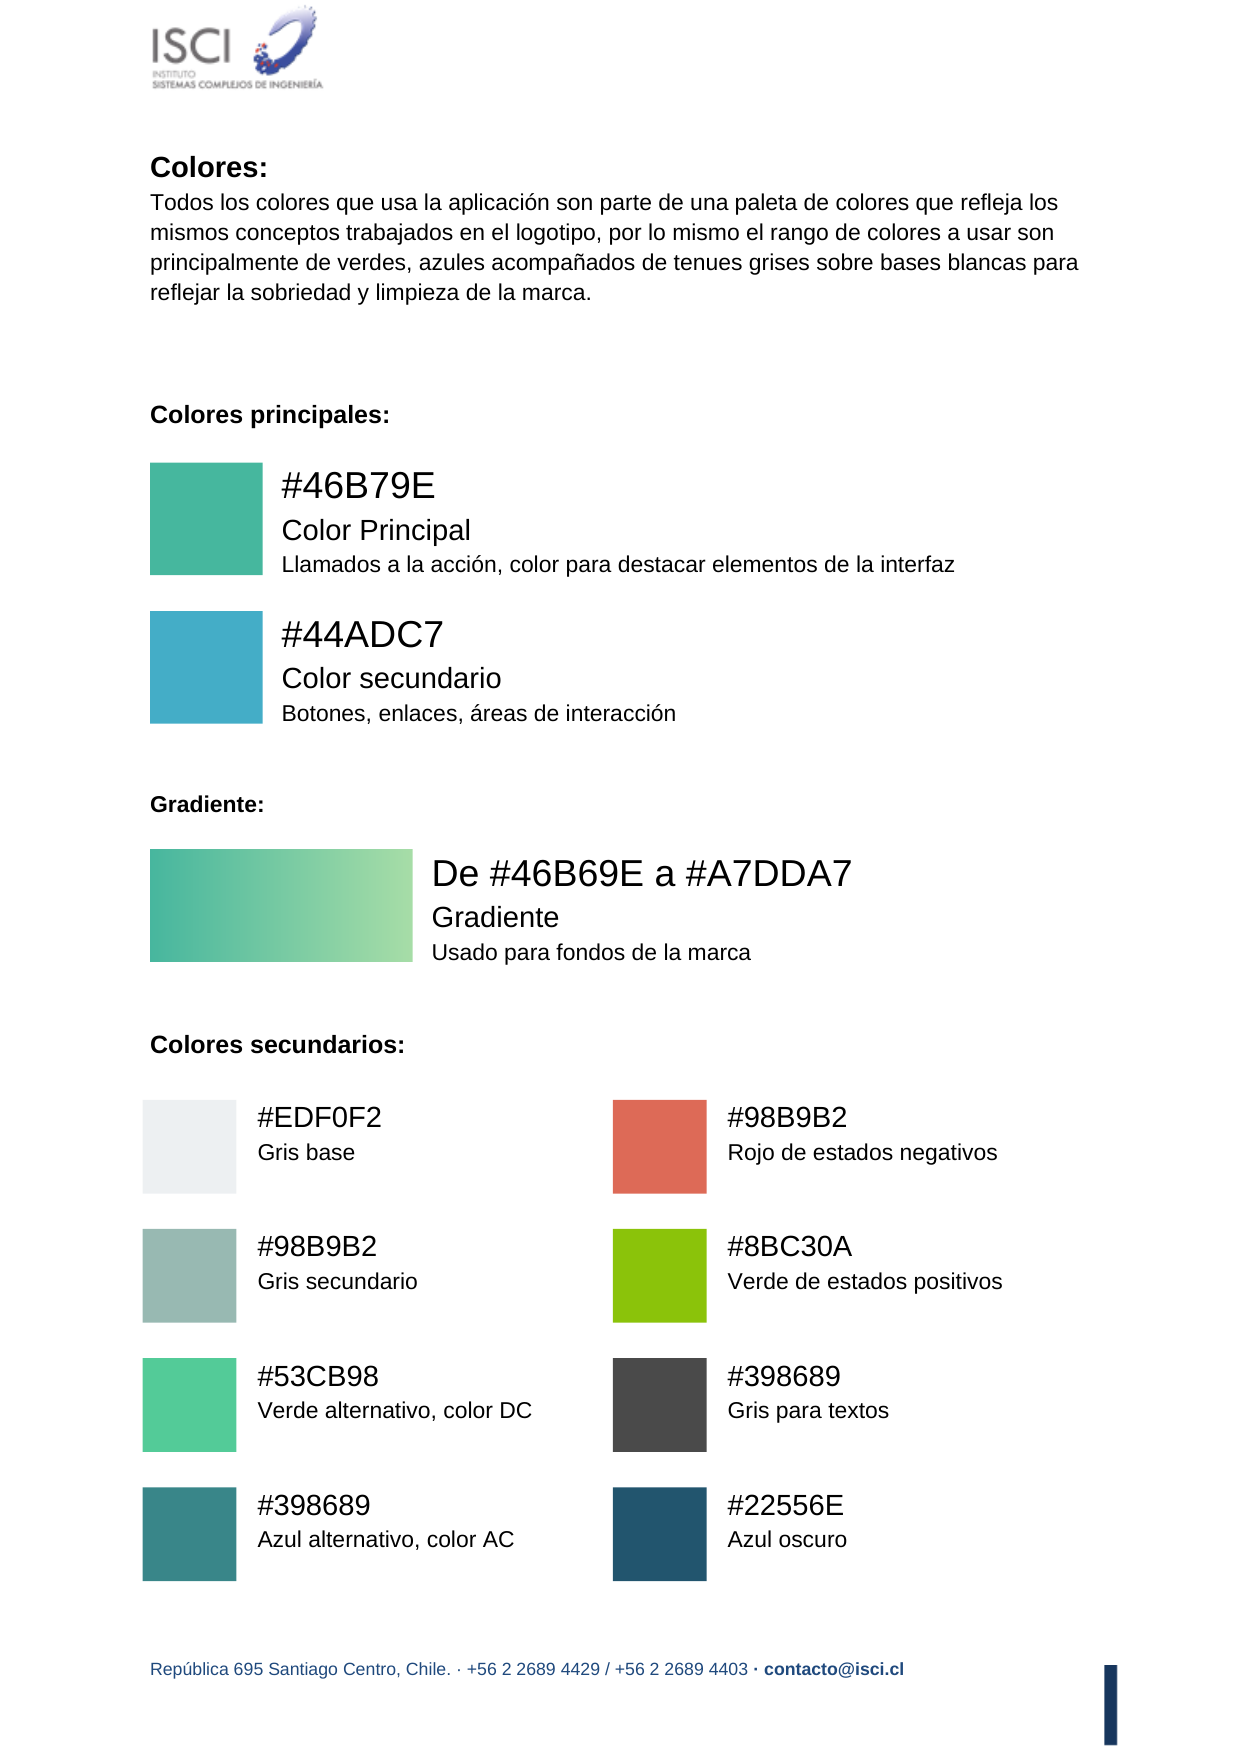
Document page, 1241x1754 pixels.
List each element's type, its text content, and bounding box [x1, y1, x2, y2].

text Color secundario [263, 661, 1090, 695]
text Botones, enlaces, áreas de interacción [150, 700, 1090, 726]
table_header #98B9B2 Rojo de estados negativos #8BC30A Verde de estados positivos #398689 Gris para textos #22556E Azul oscuro [613, 1070, 1083, 1587]
text Llamados a la acción, color para destacar elementos de la interfaz [150, 551, 1090, 578]
text Gradiente: [150, 791, 1090, 817]
text De #46B69E a #A7DDA7 [413, 851, 1090, 894]
text Colores secundarios: [150, 1030, 1090, 1058]
table_header #EDF0F2 Gris base #98B9B2 Gris secundario #53CB98 Verde alternativo, color DC #398689 Azul alternativo, color AC [143, 1070, 613, 1587]
picture [150, 0, 325, 95]
text #44ADC7 [263, 612, 1090, 655]
text Colores: [150, 150, 1090, 183]
picture [1103, 1665, 1119, 1747]
text Color Principal [263, 513, 1090, 546]
text Usado para fondos de la marca [150, 939, 1090, 965]
text #46B79E [263, 463, 1090, 506]
text Gradiente [413, 901, 1090, 934]
text Colores principales: [150, 400, 1090, 429]
text Todos los colores que usa la aplicación son parte de una paleta de colores que refleja los mismos conceptos trabajados en el logotipo, por lo mismo el rango de colores a usar son principalmente de verdes, azules acompañados de tenues grises sobre bases blancas para reflejar la sobriedad y limpieza de la marca. [150, 188, 1090, 306]
